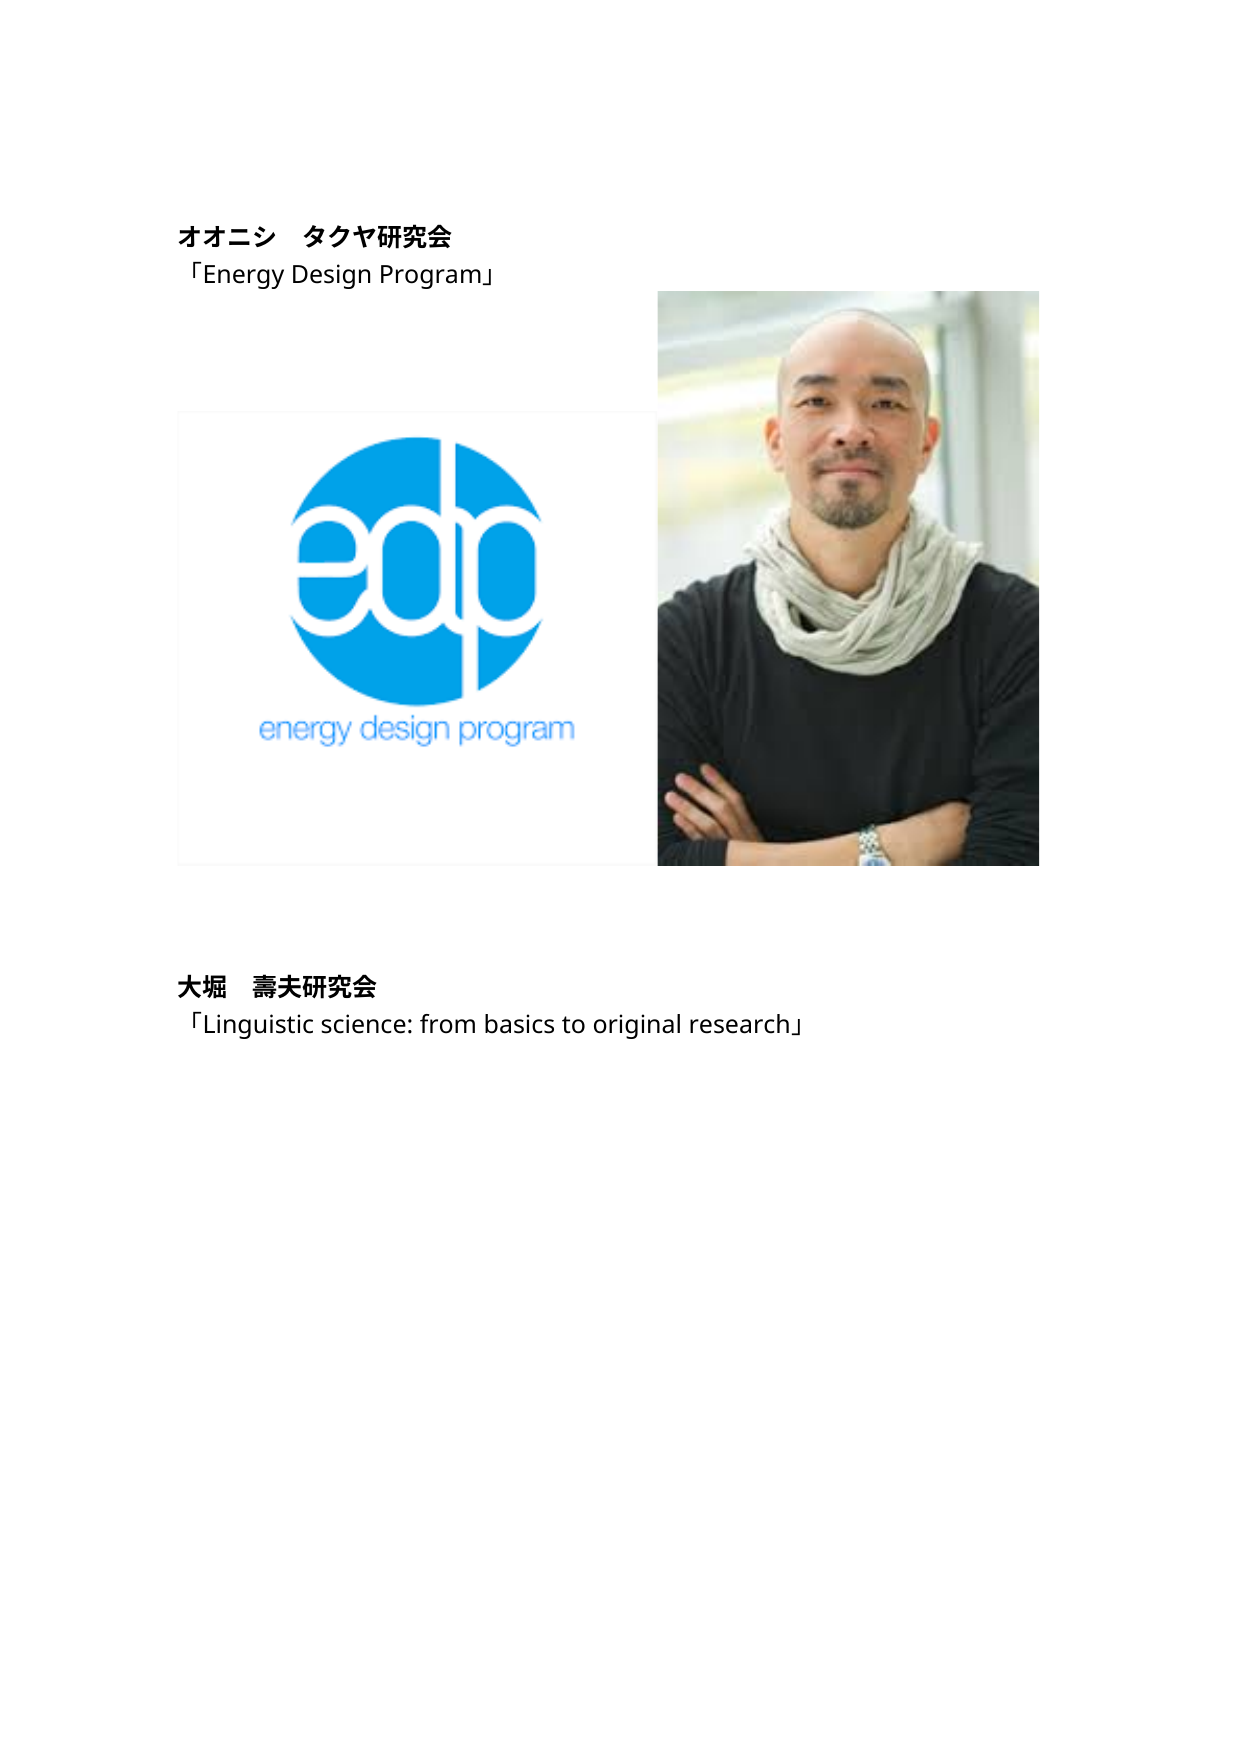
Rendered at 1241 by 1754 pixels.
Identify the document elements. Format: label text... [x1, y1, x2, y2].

text 大堀 壽夫研究会 [177, 967, 1063, 1004]
text 「Energy Design Program」 [177, 254, 1063, 292]
picture [177, 291, 1040, 866]
text 「Linguistic science: from basics to original research」 [177, 1004, 1063, 1042]
text オオニシ タクヤ研究会 [177, 217, 1063, 254]
